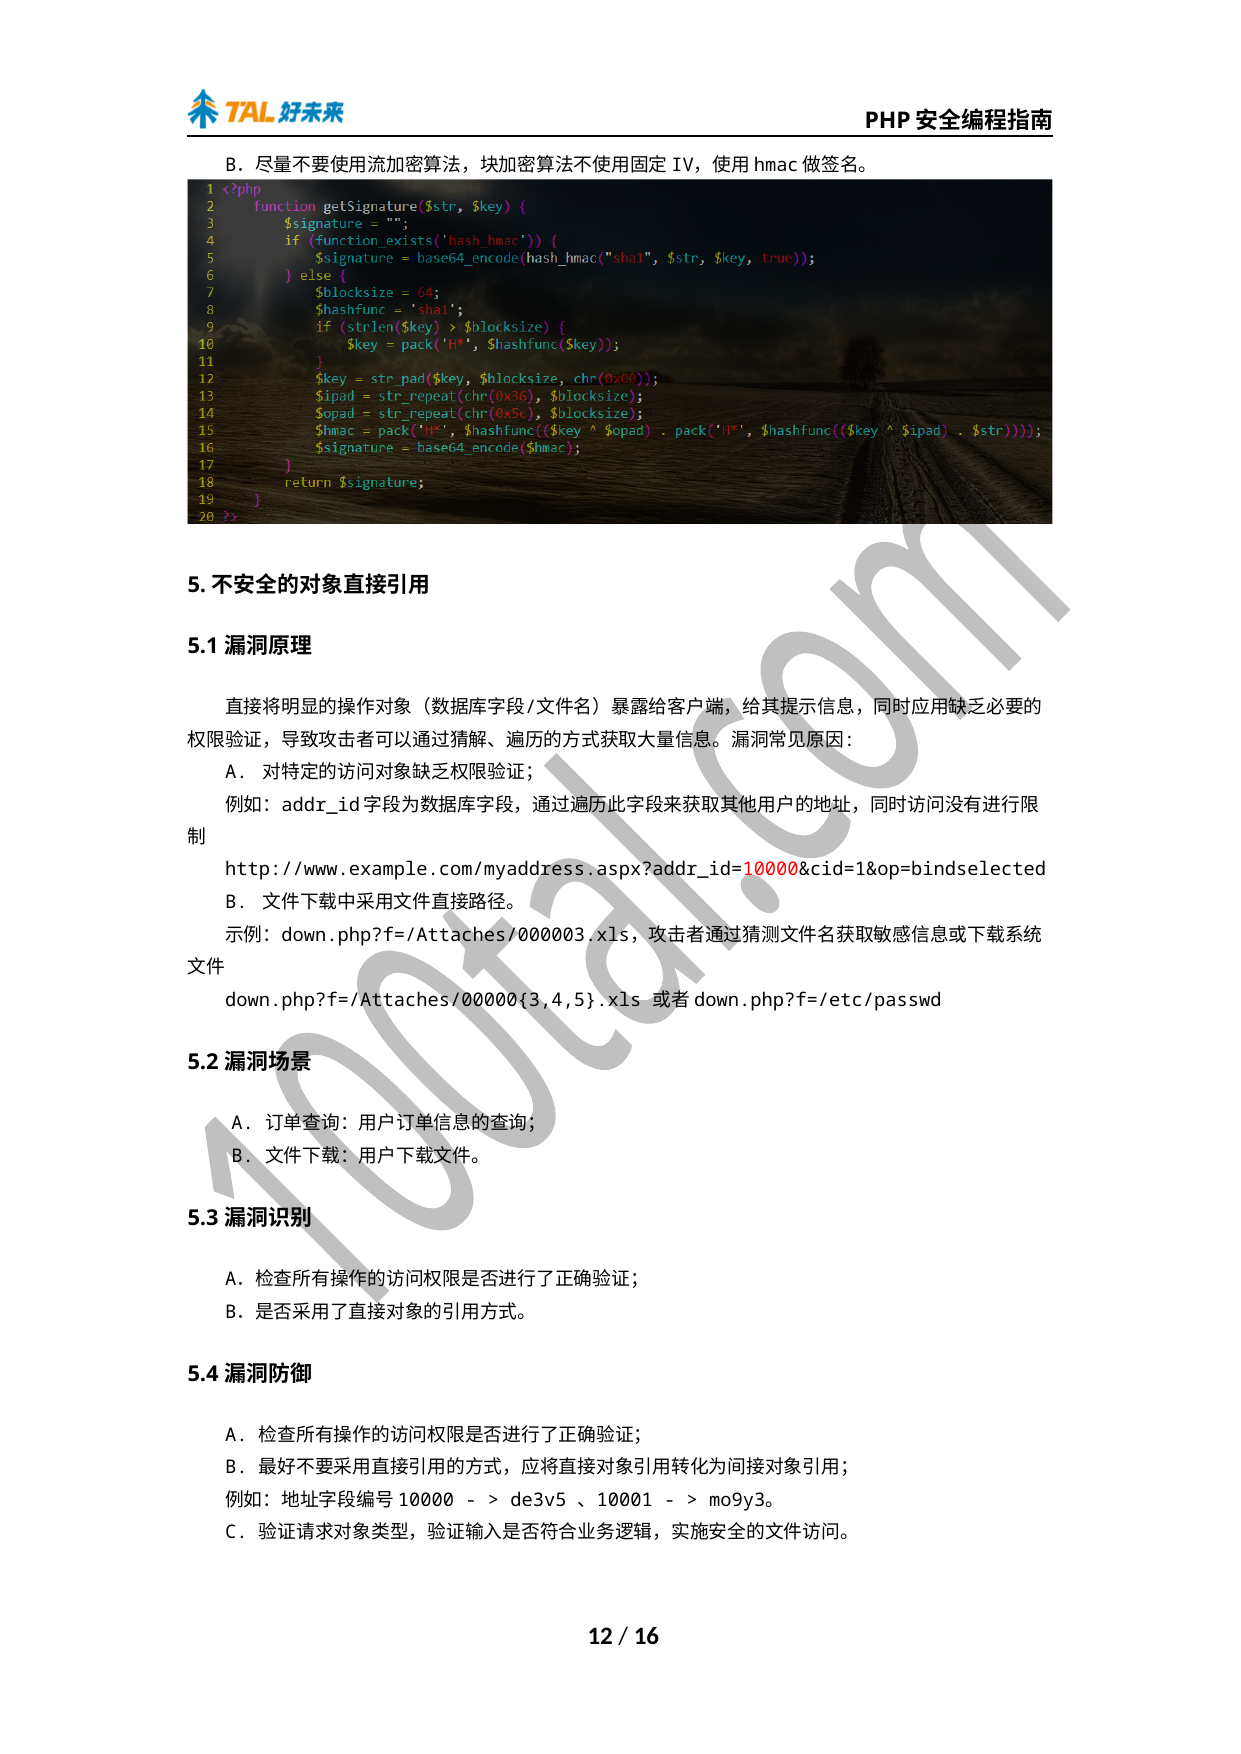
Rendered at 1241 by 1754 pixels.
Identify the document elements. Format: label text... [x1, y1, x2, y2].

picture [187, 116, 200, 129]
text A．检查所有操作的访问权限是否进行了正确验证； [187, 1261, 1053, 1294]
text C. 验证请求对象类型，验证输入是否符合业务逻辑，实施安全的文件访问。 [187, 1514, 1053, 1547]
text http://www.example.com/myaddress.aspx?addr_id=10000&cid=1&op=bindselected [187, 852, 1053, 884]
picture [187, 179, 1053, 524]
subtitle 5. 不安全的对象直接引用 [187, 566, 1053, 599]
text B. 文件下载：用户下载文件。 [187, 1138, 1053, 1170]
text B．是否采用了直接对象的引用方式。 [187, 1294, 1053, 1326]
text A. 订单查询：用户订单信息的查询； [187, 1105, 1053, 1138]
subtitle 5.1 漏洞原理 [187, 628, 1053, 660]
subtitle 5.2 漏洞场景 [187, 1044, 1053, 1076]
text A. 检查所有操作的访问权限是否进行了正确验证； [187, 1417, 1053, 1449]
text 例如：地址字段编号 10000 - > de3v5 、10001 - > mo9y3。 [187, 1482, 1053, 1514]
subtitle 5.4 漏洞防御 [187, 1355, 1053, 1388]
text 例如：addr_id字段为数据库字段，通过遍历此字段来获取其他用户的地址，同时访问没有进行限制 [187, 787, 1053, 852]
text 示例：down.php?f=/Attaches/000003.xls，攻击者通过猜测文件名获取敏感信息或下载系统文件 [187, 917, 1053, 982]
text B. 最好不要采用直接引用的方式，应将直接对象引用转化为间接对象引用； [187, 1449, 1053, 1482]
list 文件下载中采用文件直接路径。 [225, 884, 1053, 917]
picture [187, 88, 344, 129]
text B．尽量不要使用流加密算法，块加密算法不使用固定IV，使用hmac做签名。 [187, 147, 1053, 179]
text down.php?f=/Attaches/00000{3,4,5}.xls 或者 down.php?f=/etc/passwd [187, 982, 1053, 1014]
list 对特定的访问对象缺乏权限验证； [225, 754, 1053, 787]
text 直接将明显的操作对象（数据库字段/文件名）暴露给客户端，给其提示信息，同时应用缺乏必要的权限验证，导致攻击者可以通过猜解、遍历的方式获取大量信息。漏洞常见原因: [187, 689, 1053, 754]
subtitle 5.3 漏洞识别 [187, 1199, 1053, 1232]
